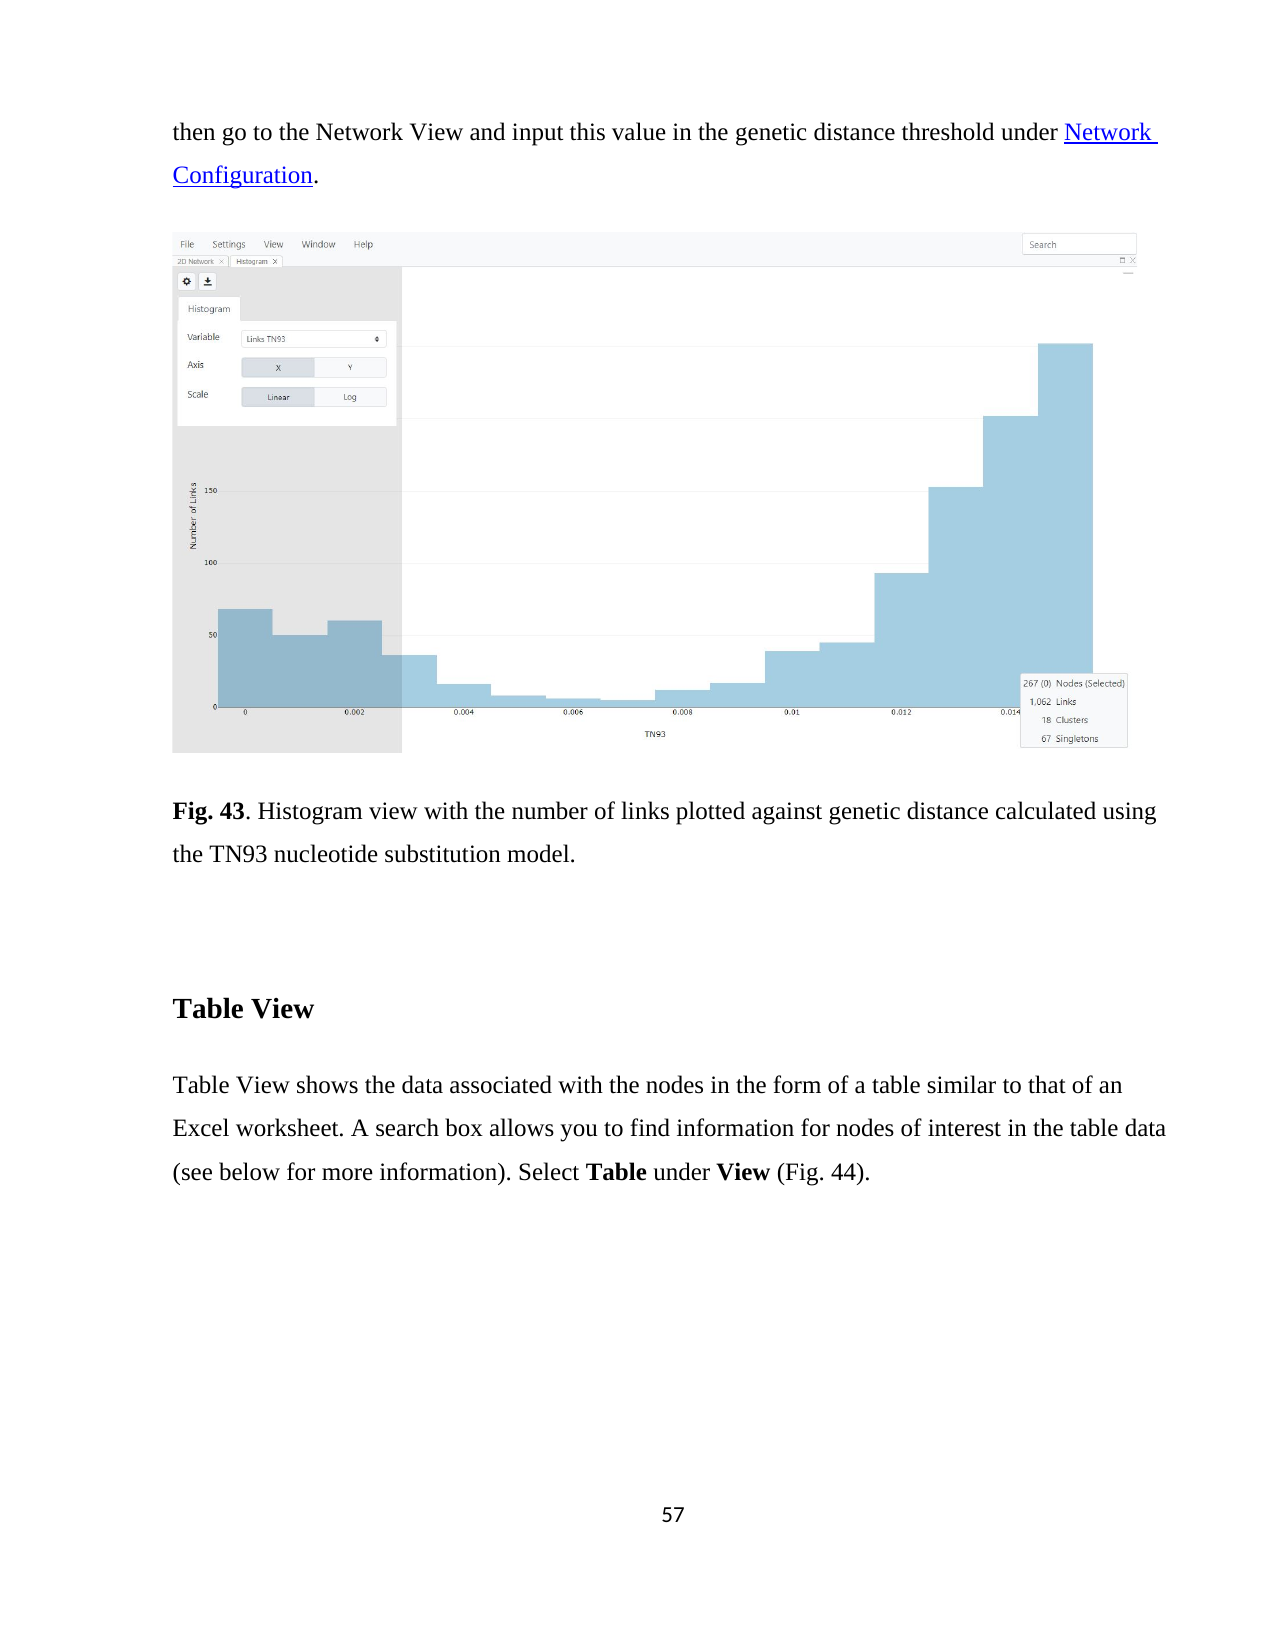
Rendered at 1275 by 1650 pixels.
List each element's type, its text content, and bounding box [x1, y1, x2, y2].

picture [172, 232, 1138, 753]
text Fig. 43. Histogram view with the number of links plotted against genetic distance calculated using the TN93 nucleotide substitution model. [172, 796, 1173, 868]
text Table View shows the data associated with the nodes in the form of a table similar to that of an Excel worksheet. A search box allows you to find information for nodes of interest in the table data (see below for more information). Select Table under View (Fig. 44). [172, 1070, 1173, 1185]
text Table View [172, 991, 1173, 1024]
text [172, 117, 1173, 189]
